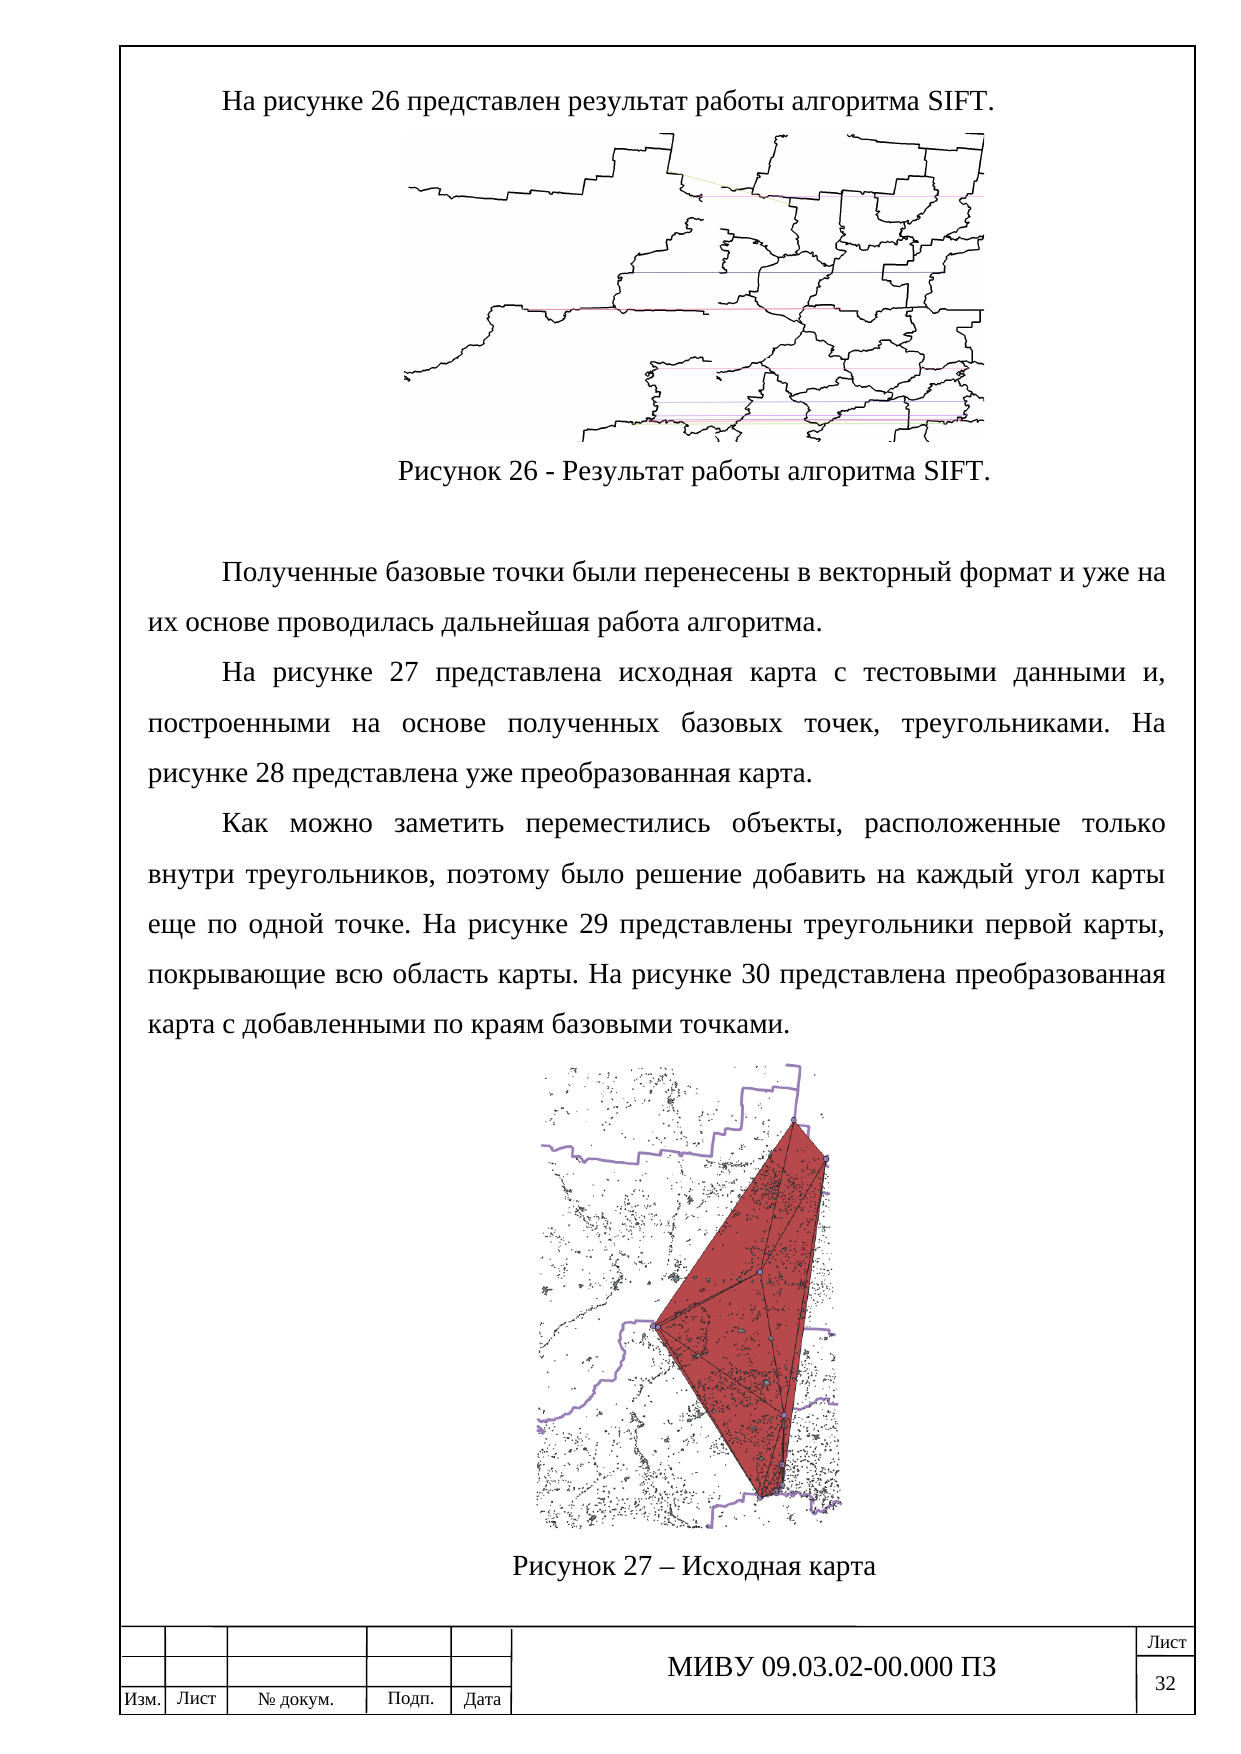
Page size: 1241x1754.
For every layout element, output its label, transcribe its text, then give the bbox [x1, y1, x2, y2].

text На рисунке 26 представлен результат работы алгоритма SIFT. [148, 83, 1167, 117]
text Полученные базовые точки были перенесены в векторный формат и уже на их основе проводилась дальнейшая работа алгоритма. [148, 554, 1167, 638]
picture [533, 1057, 855, 1536]
text Рисунок 27 – Исходная карта [148, 1548, 1167, 1581]
text На рисунке 27 представлена исходная карта с тестовыми данными и, построенными на основе полученных базовых точек, треугольниками. На рисунке 28 представлена уже преобразованная карта. [148, 654, 1167, 789]
picture [404, 133, 985, 442]
text Как можно заметить переместились объекты, расположенные только внутри треугольников, поэтому было решение добавить на каждый угол карты еще по одной точке. На рисунке 29 представлены треугольники первой карты, покрывающие всю область карты. На рисунке 30 представлена преобразованная карта с добавленными по краям базовыми точками. [148, 805, 1167, 1040]
text Рисунок 26 - Результат работы алгоритма SIFT. [148, 453, 1167, 487]
